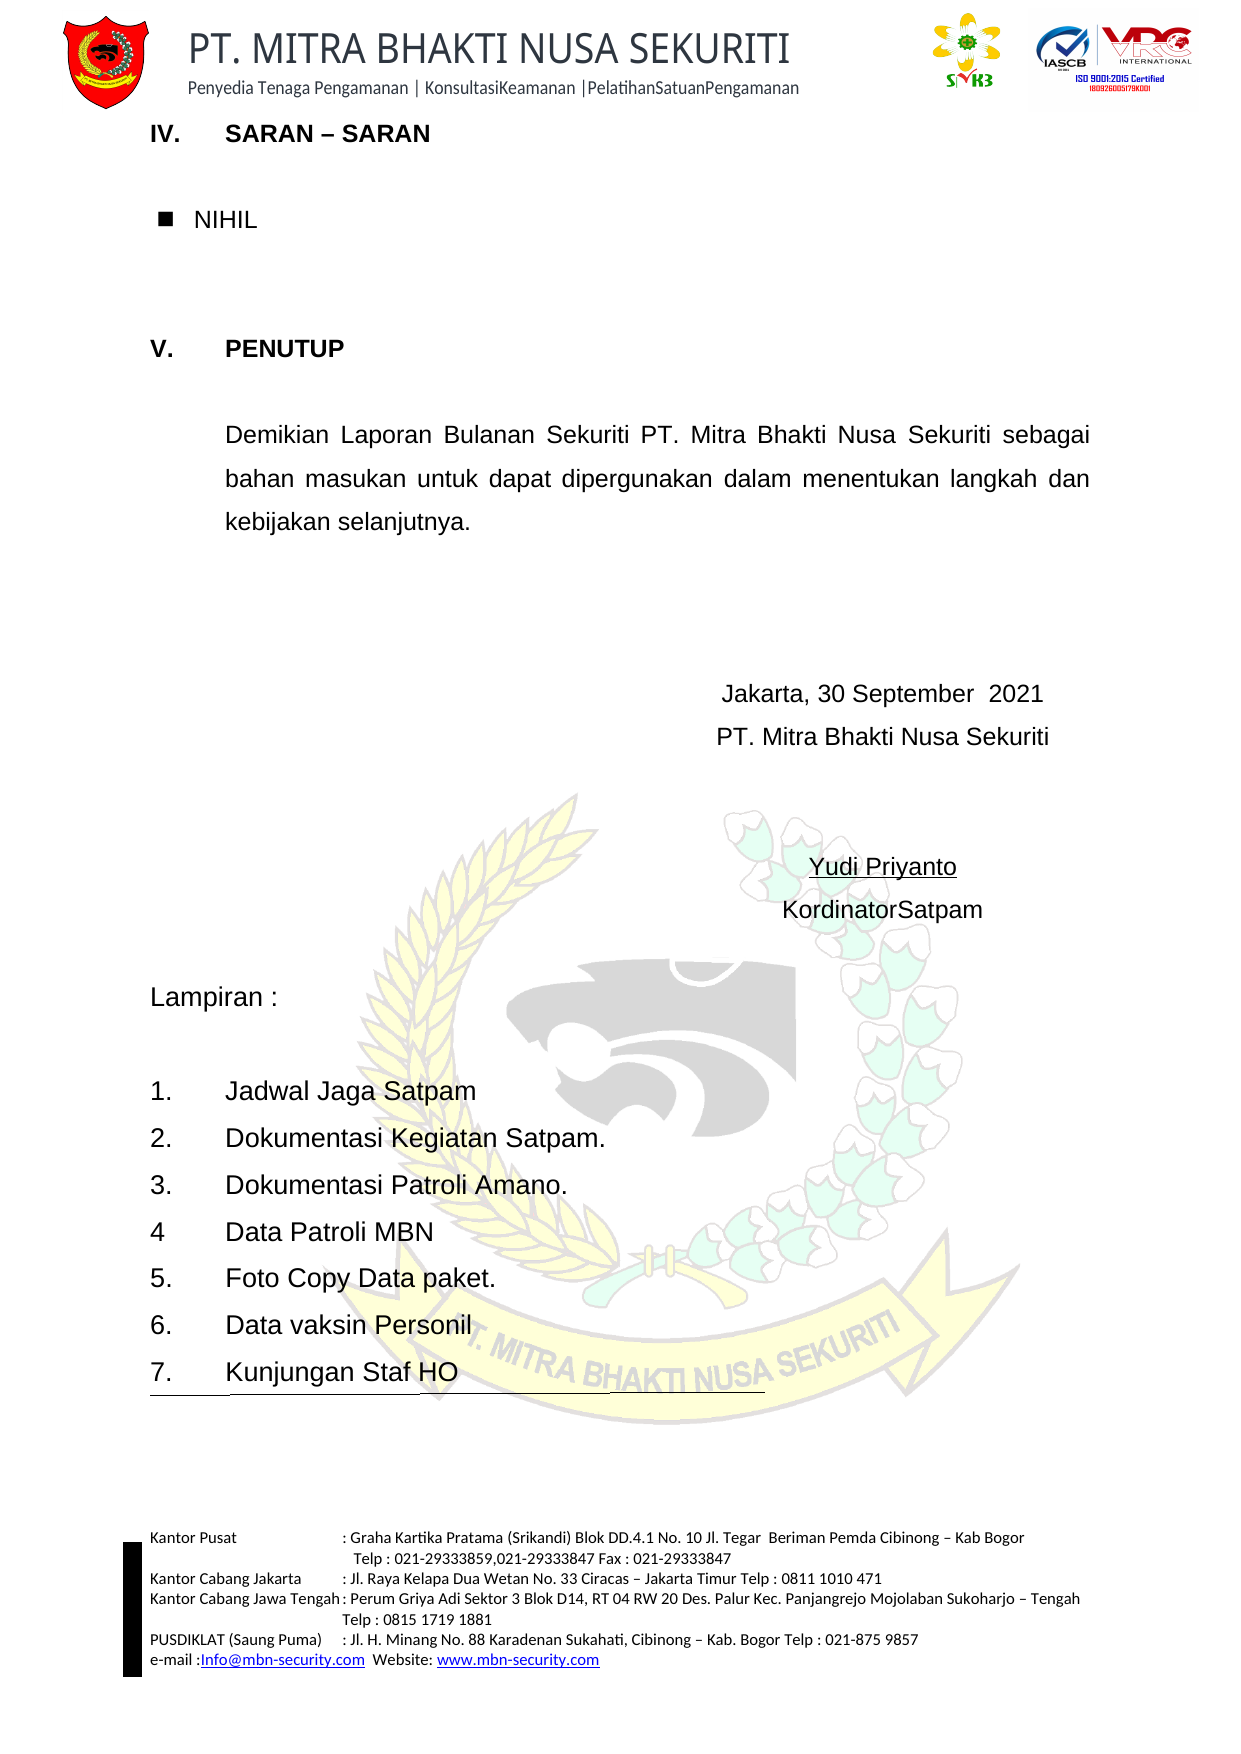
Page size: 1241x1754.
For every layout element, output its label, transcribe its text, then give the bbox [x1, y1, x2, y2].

text Yudi Priyanto [675, 852, 1090, 881]
text 7. Kunjungan Staf HO [150, 1356, 1090, 1387]
picture [932, 13, 1001, 88]
text 3. Dokumentasi Patroli Amano. [150, 1169, 1090, 1200]
picture [1028, 8, 1199, 112]
text Jakarta, 30 September 2021 [675, 679, 1090, 708]
text Lampiran : [150, 981, 1090, 1012]
picture [62, 10, 149, 114]
text KordinatorSatpam [675, 895, 1090, 924]
text 4 Data Patroli MBN [150, 1216, 1090, 1247]
text V. PENUTUP [150, 334, 1090, 363]
text 1. Jadwal Jaga Satpam [150, 1075, 1090, 1106]
list NIHIL [156, 205, 1090, 234]
text 2. Dokumentasi Kegiatan Satpam. [150, 1122, 1090, 1153]
text Demikian Laporan Bulanan Sekuriti PT. Mitra Bhakti Nusa Sekuriti sebagai bahan masukan untuk dapat dipergunakan dalam menentukan langkah dan kebijakan selanjutnya. [225, 421, 1090, 536]
text 5. Foto Copy Data paket. [150, 1262, 1090, 1294]
text IV. SARAN – SARAN [150, 118, 1090, 147]
text PT. Mitra Bhakti Nusa Sekuriti [675, 722, 1090, 751]
text 6. Data vaksin Personil [150, 1309, 1090, 1341]
